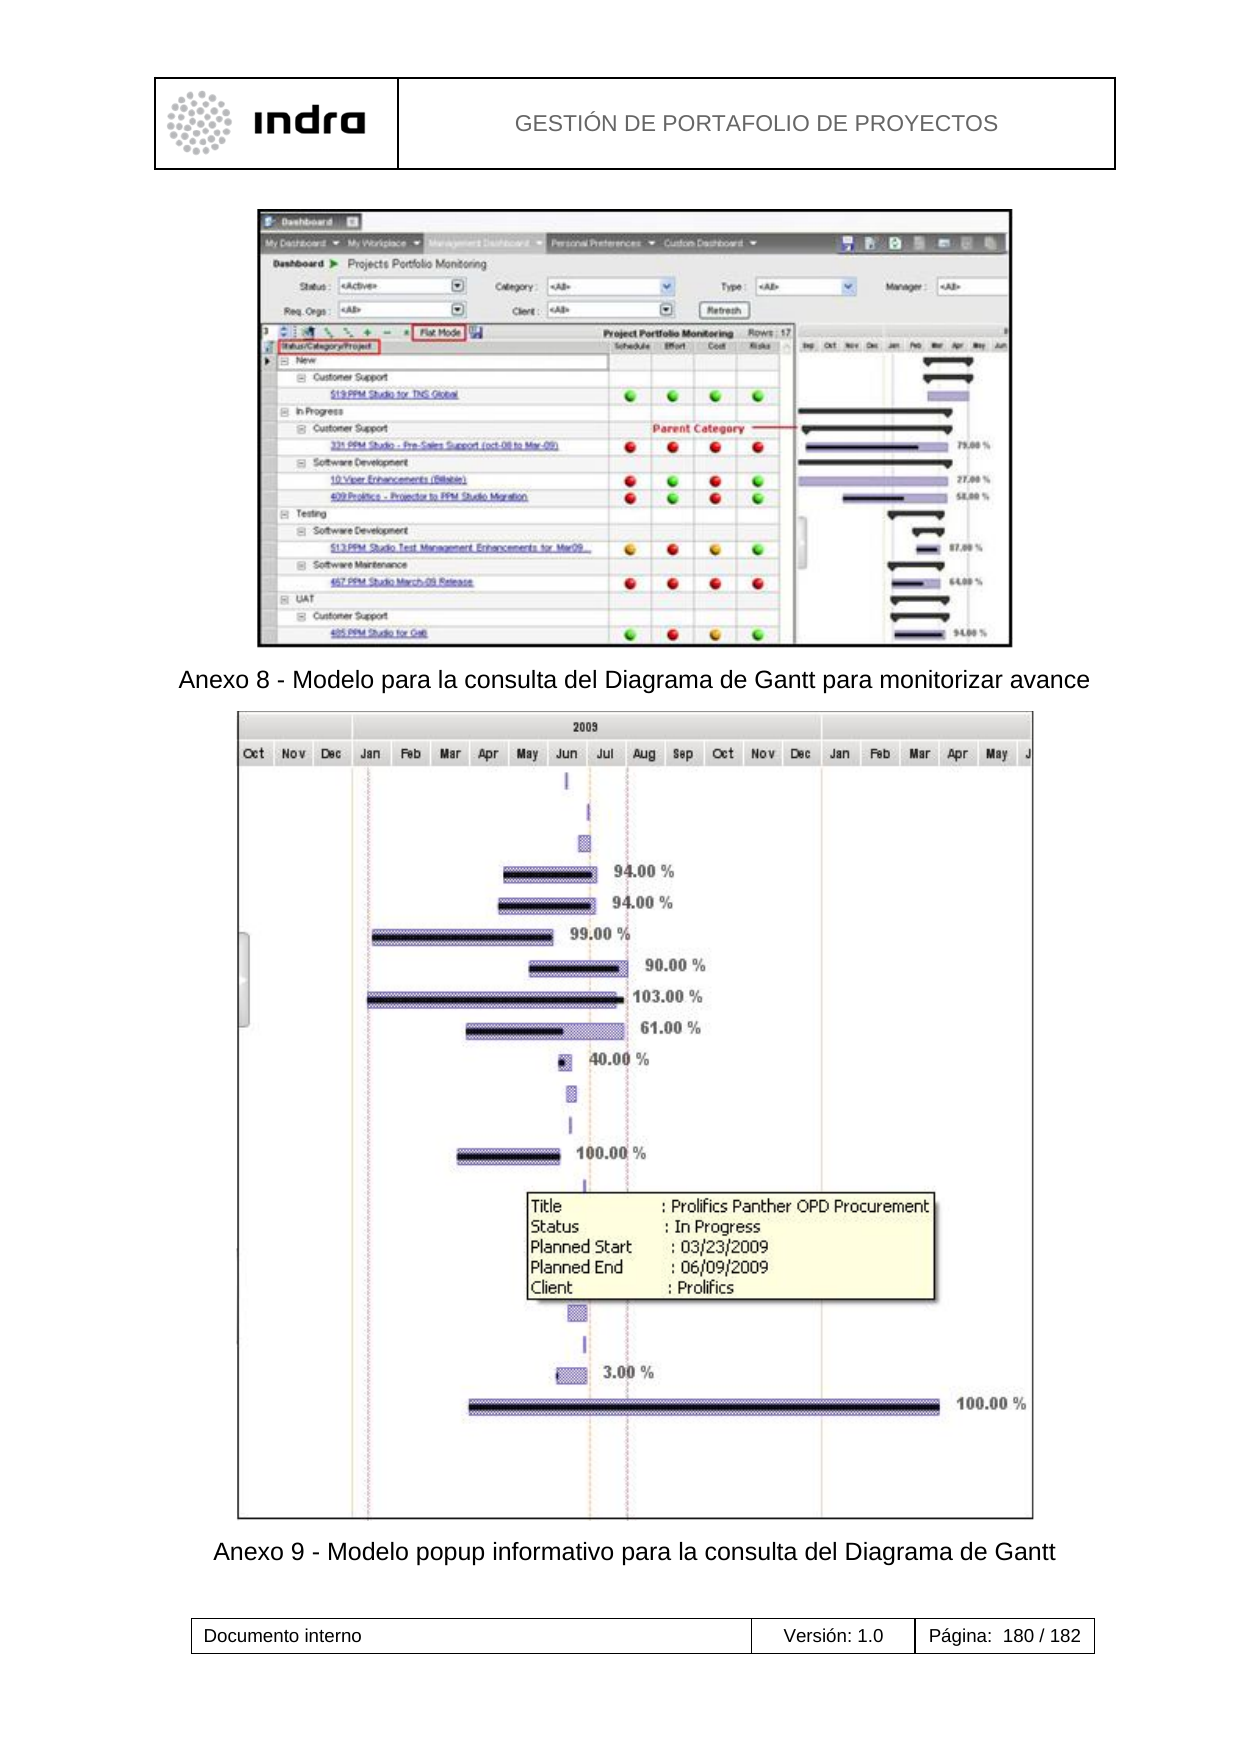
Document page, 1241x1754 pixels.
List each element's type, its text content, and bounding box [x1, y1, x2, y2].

picture [256, 209, 1013, 649]
text Anexo 9 - Modelo popup informativo para la consulta del Diagrama de Gantt [177, 1537, 1093, 1566]
picture [236, 711, 1034, 1521]
picture [165, 89, 369, 158]
text Anexo 8 - Modelo para la consulta del Diagrama de Gantt para monitorizar avance [177, 666, 1093, 694]
